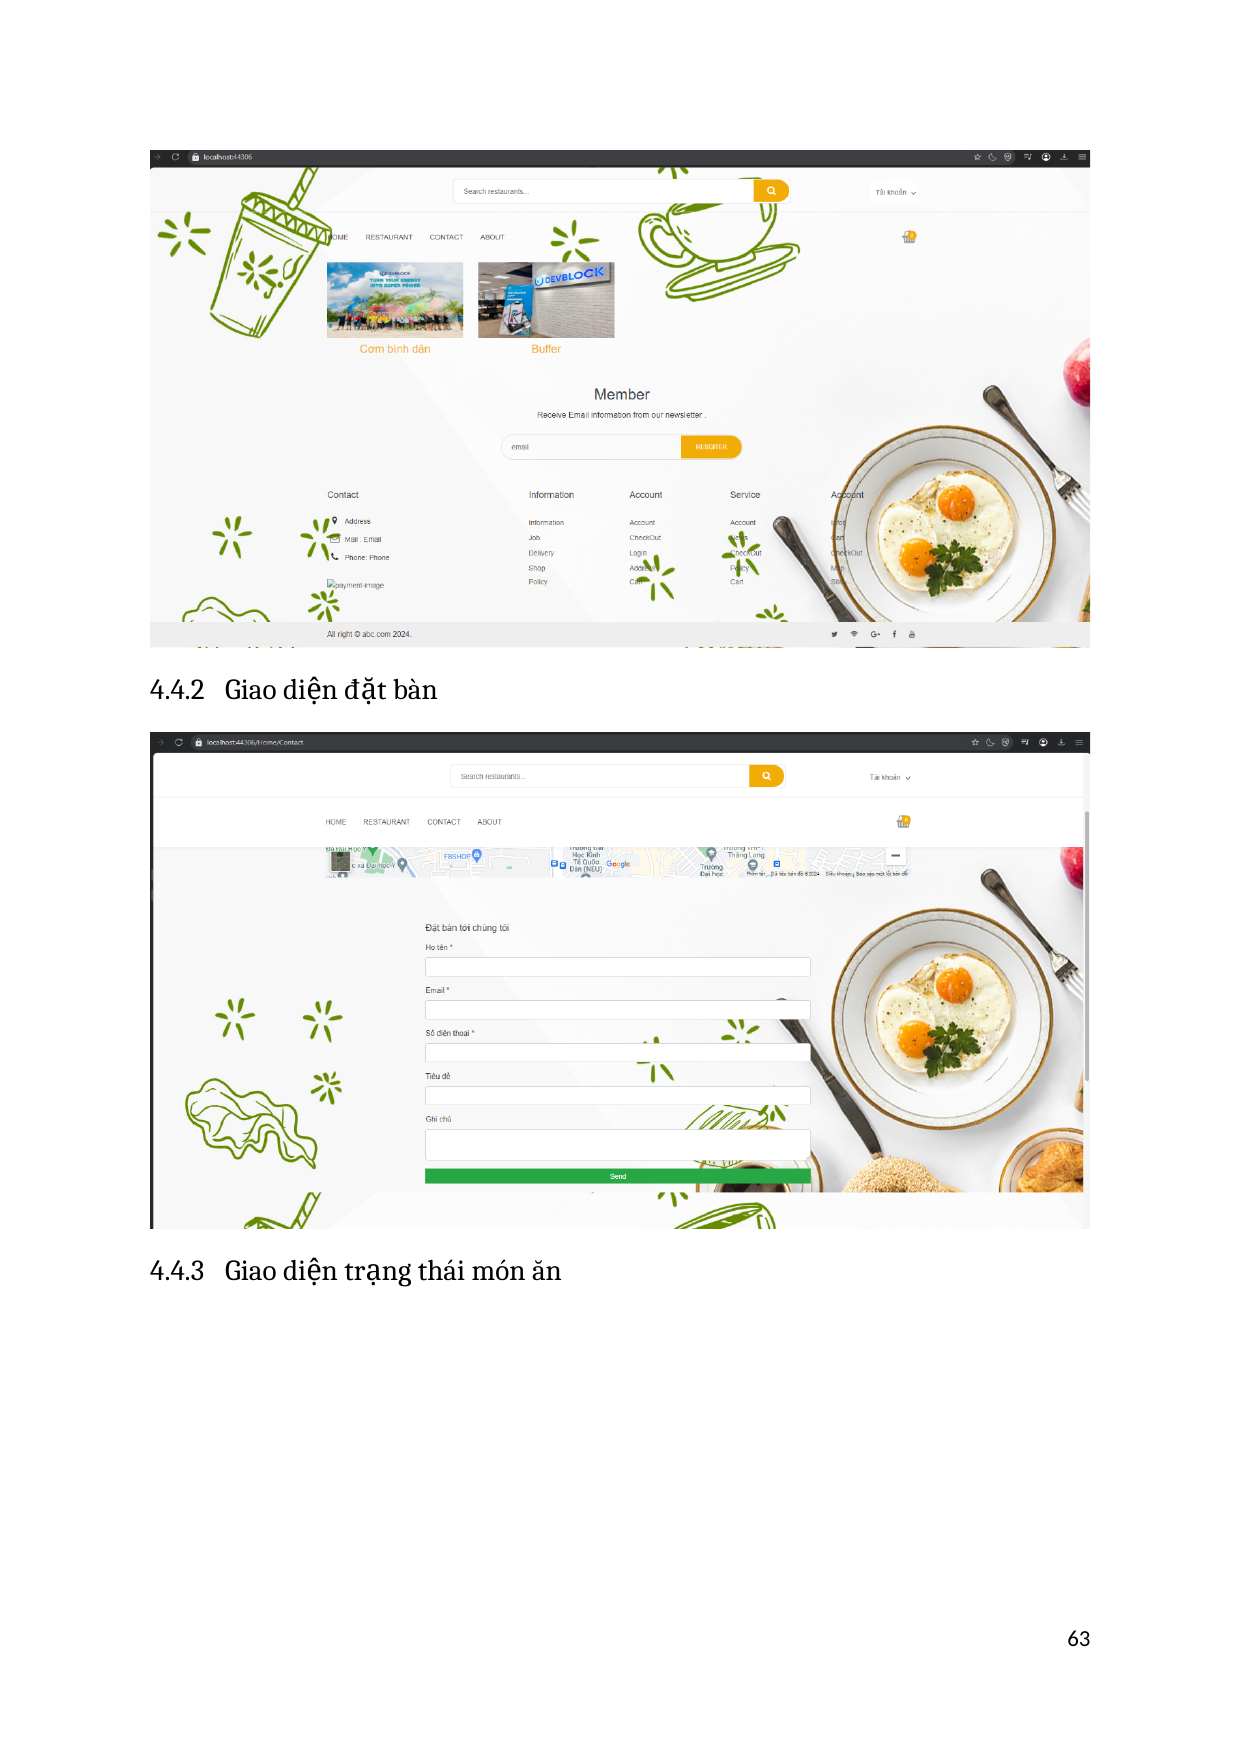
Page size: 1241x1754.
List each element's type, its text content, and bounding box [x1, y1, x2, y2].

list Giao diện trạng thái món ăn [150, 1254, 1090, 1288]
picture [150, 732, 1091, 1229]
picture [150, 150, 1091, 648]
list Giao diện đặt bàn [150, 673, 1090, 706]
